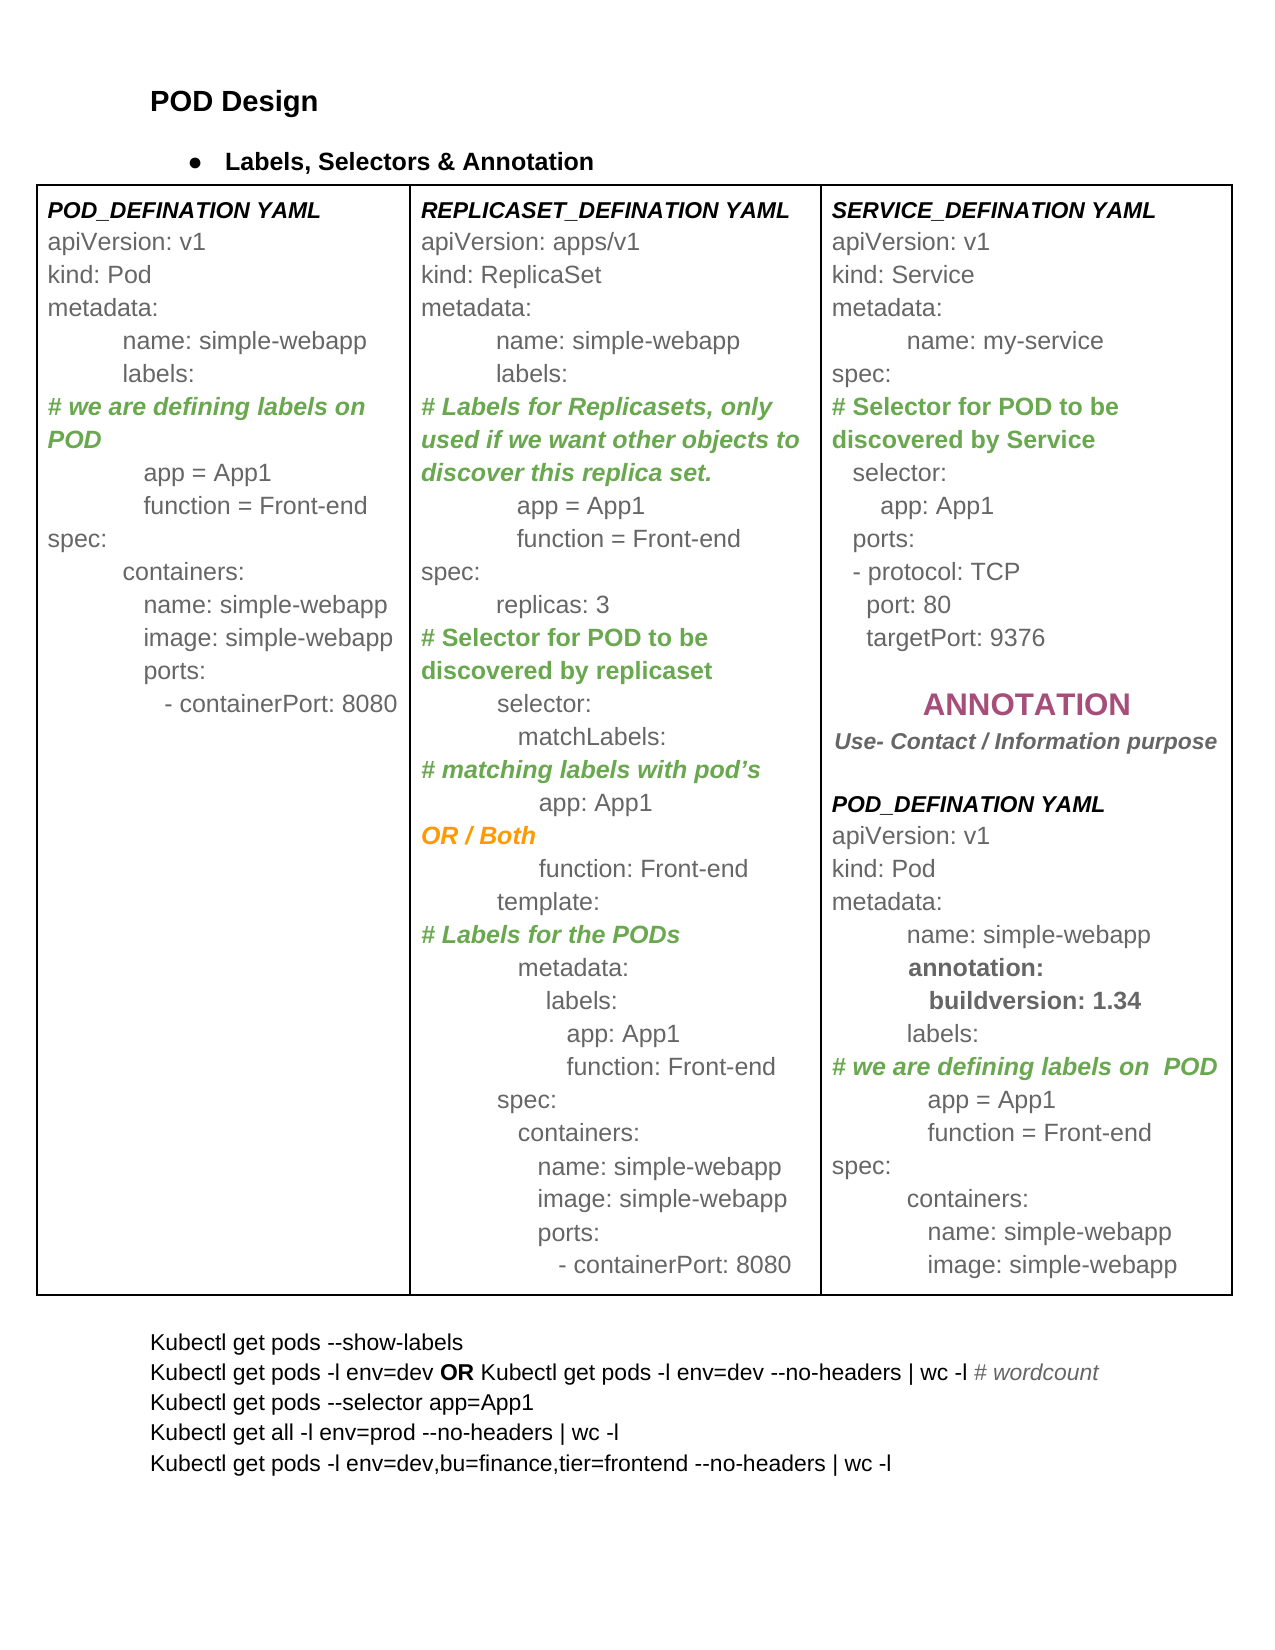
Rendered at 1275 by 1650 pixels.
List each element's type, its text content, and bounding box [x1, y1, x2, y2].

subtitle POD Design [150, 84, 1125, 118]
subtitle Labels, Selectors & Annotation [187, 147, 1125, 176]
text Kubectl get all -l env=prod --no-headers | wc -l [150, 1419, 1125, 1446]
table_header SERVICE_DEFINATION YAML apiVersion: v1 kind: Service metadata: name: my-service spec: # Selector for POD to be discovered by Service selector: app: App1 ports: - protocol: TCP port: 80 targetPort: 9376 ANNOTATION Use- Contact / Information purpose POD_DEFINATION YAML apiVersion: v1 kind: Pod metadata: name: simple-webapp annotation: buildversion: 1.34 labels: # we are defining labels on POD app = App1 function = Front-end spec: containers: name: simple-webapp image: simple-webapp [822, 186, 1231, 1293]
text Kubectl get pods -l env=dev OR Kubectl get pods -l env=dev --no-headers | wc -l # wordcount Kubectl get pods --selector app=App1 [150, 1359, 1125, 1415]
table_header POD_DEFINATION YAML apiVersion: v1 kind: Pod metadata: name: simple-webapp labels: # we are defining labels on POD app = App1 function = Front-end spec: containers: name: simple-webapp image: simple-webapp ports: - containerPort: 8080 [38, 186, 409, 1293]
table_header REPLICASET_DEFINATION YAML apiVersion: apps/v1 kind: ReplicaSet metadata: name: simple-webapp labels: # Labels for Replicasets, only used if we want other objects to discover this replica set. app = App1 function = Front-end spec: replicas: 3 # Selector for POD to be discovered by replicaset selector: matchLabels: # matching labels with pod’s app: App1 OR / Both function: Front-end template: # Labels for the PODs metadata: labels: app: App1 function: Front-end spec: containers: name: simple-webapp image: simple-webapp ports: - containerPort: 8080 [411, 186, 820, 1293]
text Kubectl get pods --show-labels [150, 1329, 1125, 1355]
text Kubectl get pods -l env=dev,bu=finance,tier=frontend --no-headers | wc -l [150, 1449, 1125, 1476]
